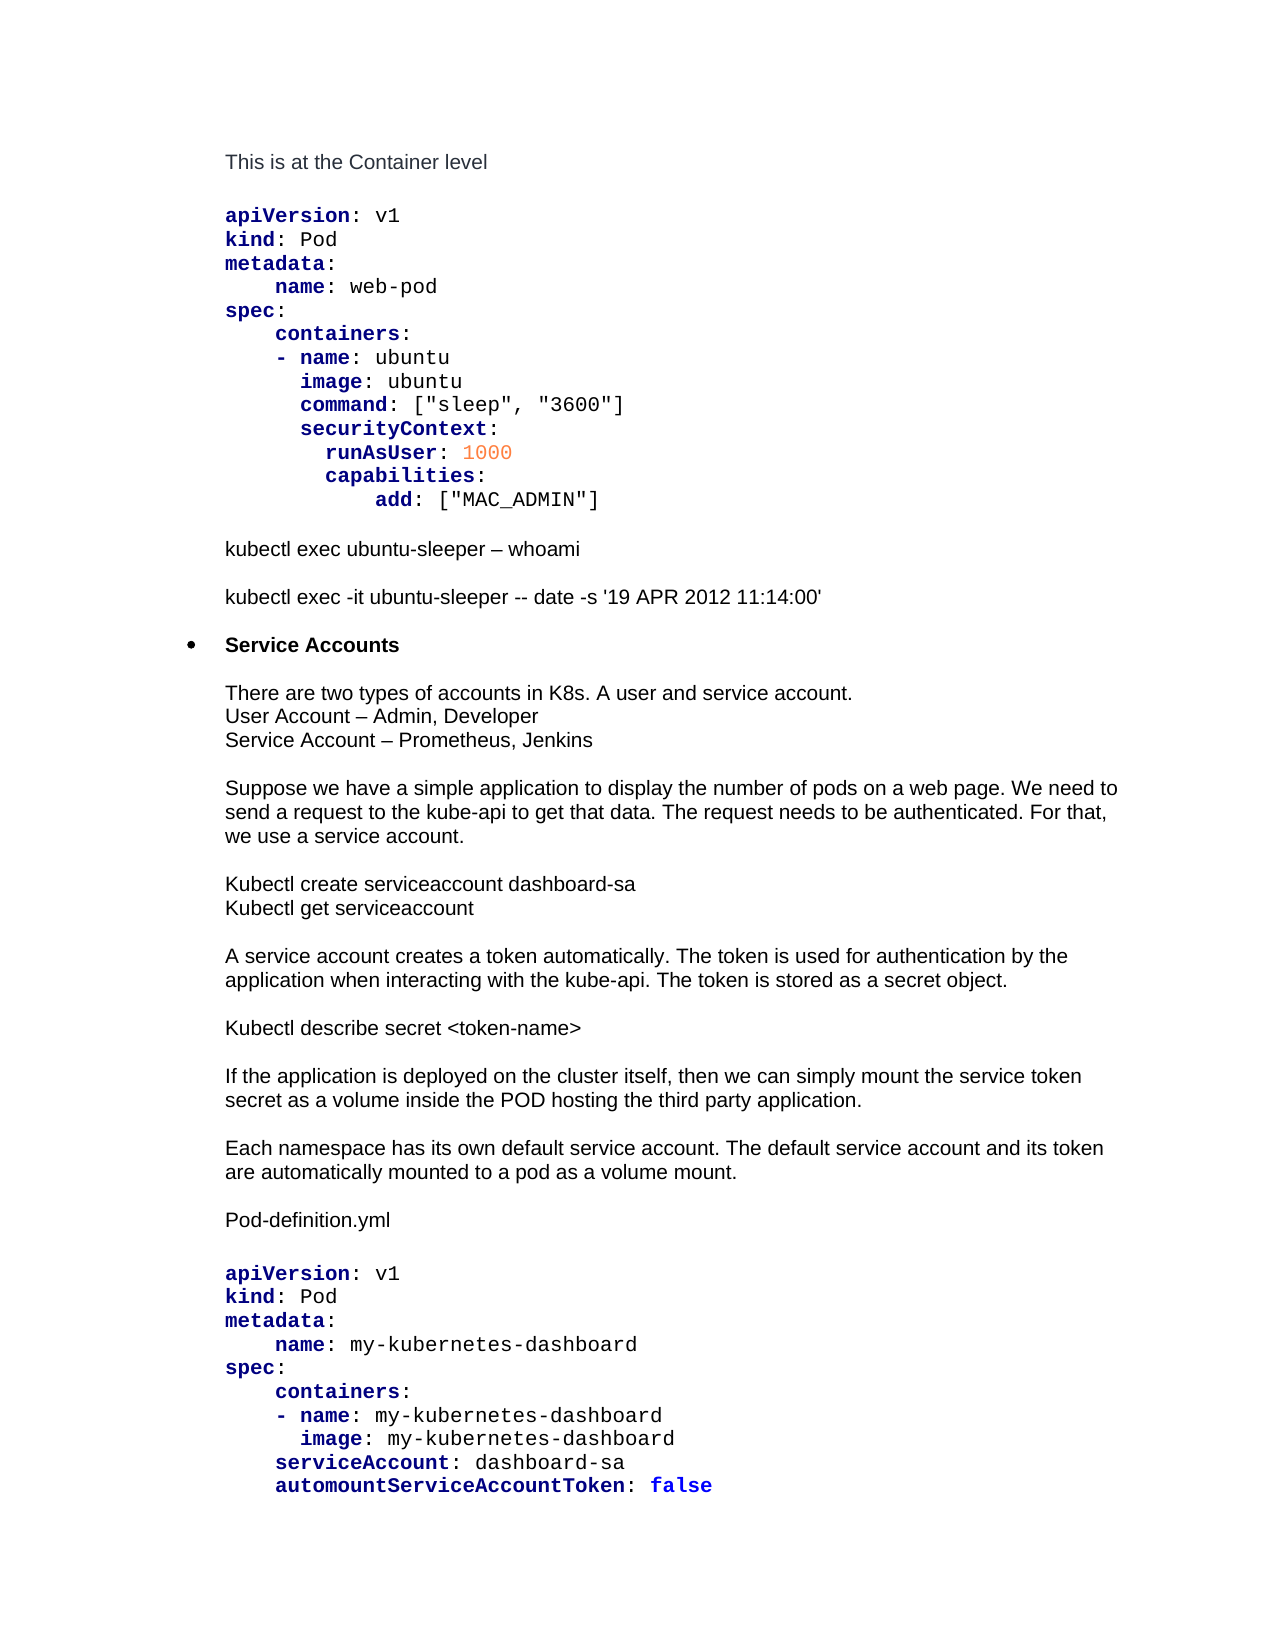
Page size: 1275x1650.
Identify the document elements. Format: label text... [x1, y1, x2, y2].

text image: my-kubernetes-dashboard [225, 1428, 1125, 1452]
text automountServiceAccountToken: false [225, 1476, 1125, 1499]
text name: web-pod [225, 276, 1125, 300]
text containers: [225, 323, 1125, 347]
text - name: ubuntu [225, 347, 1125, 371]
list If the application is deployed on the cluster itself, then we can simply mount the service token secret as a volume inside the POD hosting the third party application. [225, 1064, 1125, 1112]
text - name: my-kubernetes-dashboard [225, 1404, 1125, 1428]
list This is at the Container level [225, 150, 1125, 174]
text kind: Pod [225, 229, 1125, 252]
text runAsUser: 1000 [225, 442, 1125, 465]
list Service Account – Prometheus, Jenkins [225, 728, 1125, 752]
text apiVersion: v1 [225, 205, 1125, 229]
text metadata: [225, 1310, 1125, 1334]
list A service account creates a token automatically. The token is used for authentication by the application when interacting with the kube-api. The token is stored as a secret object. [225, 944, 1125, 992]
list User Account – Admin, Developer [225, 704, 1125, 728]
text spec: [225, 300, 1125, 323]
text securityContext: [225, 418, 1125, 442]
text image: ubuntu [225, 371, 1125, 394]
text name: my-kubernetes-dashboard [225, 1334, 1125, 1357]
list Kubectl get serviceaccount [225, 896, 1125, 920]
list There are two types of accounts in K8s. A user and service account. [225, 680, 1125, 704]
list Pod-definition.yml [225, 1207, 1125, 1231]
text containers: [225, 1381, 1125, 1404]
text serviceAccount: dashboard-sa [225, 1452, 1125, 1476]
list Kubectl create serviceaccount dashboard-sa [225, 872, 1125, 896]
text metadata: [225, 252, 1125, 276]
text command: ["sleep", "3600"] [225, 394, 1125, 418]
text apiVersion: v1 [225, 1263, 1125, 1286]
list Each namespace has its own default service account. The default service account and its token are automatically mounted to a pod as a volume mount. [225, 1136, 1125, 1183]
list Kubectl describe secret <token-name> [225, 1016, 1125, 1040]
text add: ["MAC_ADMIN"] [225, 489, 1125, 513]
list Suppose we have a simple application to display the number of pods on a web page. We need to send a request to the kube-api to get that data. The request needs to be authenticated. For that, we use a service account. [225, 776, 1125, 848]
list Service Accounts [187, 632, 1125, 656]
text kind: Pod [225, 1286, 1125, 1310]
text spec: [225, 1357, 1125, 1381]
text capabilities: [225, 465, 1125, 489]
list kubectl exec -it ubuntu-sleeper -- date -s '19 APR 2012 11:14:00' [225, 584, 1125, 608]
list kubectl exec ubuntu-sleeper – whoami [225, 537, 1125, 561]
